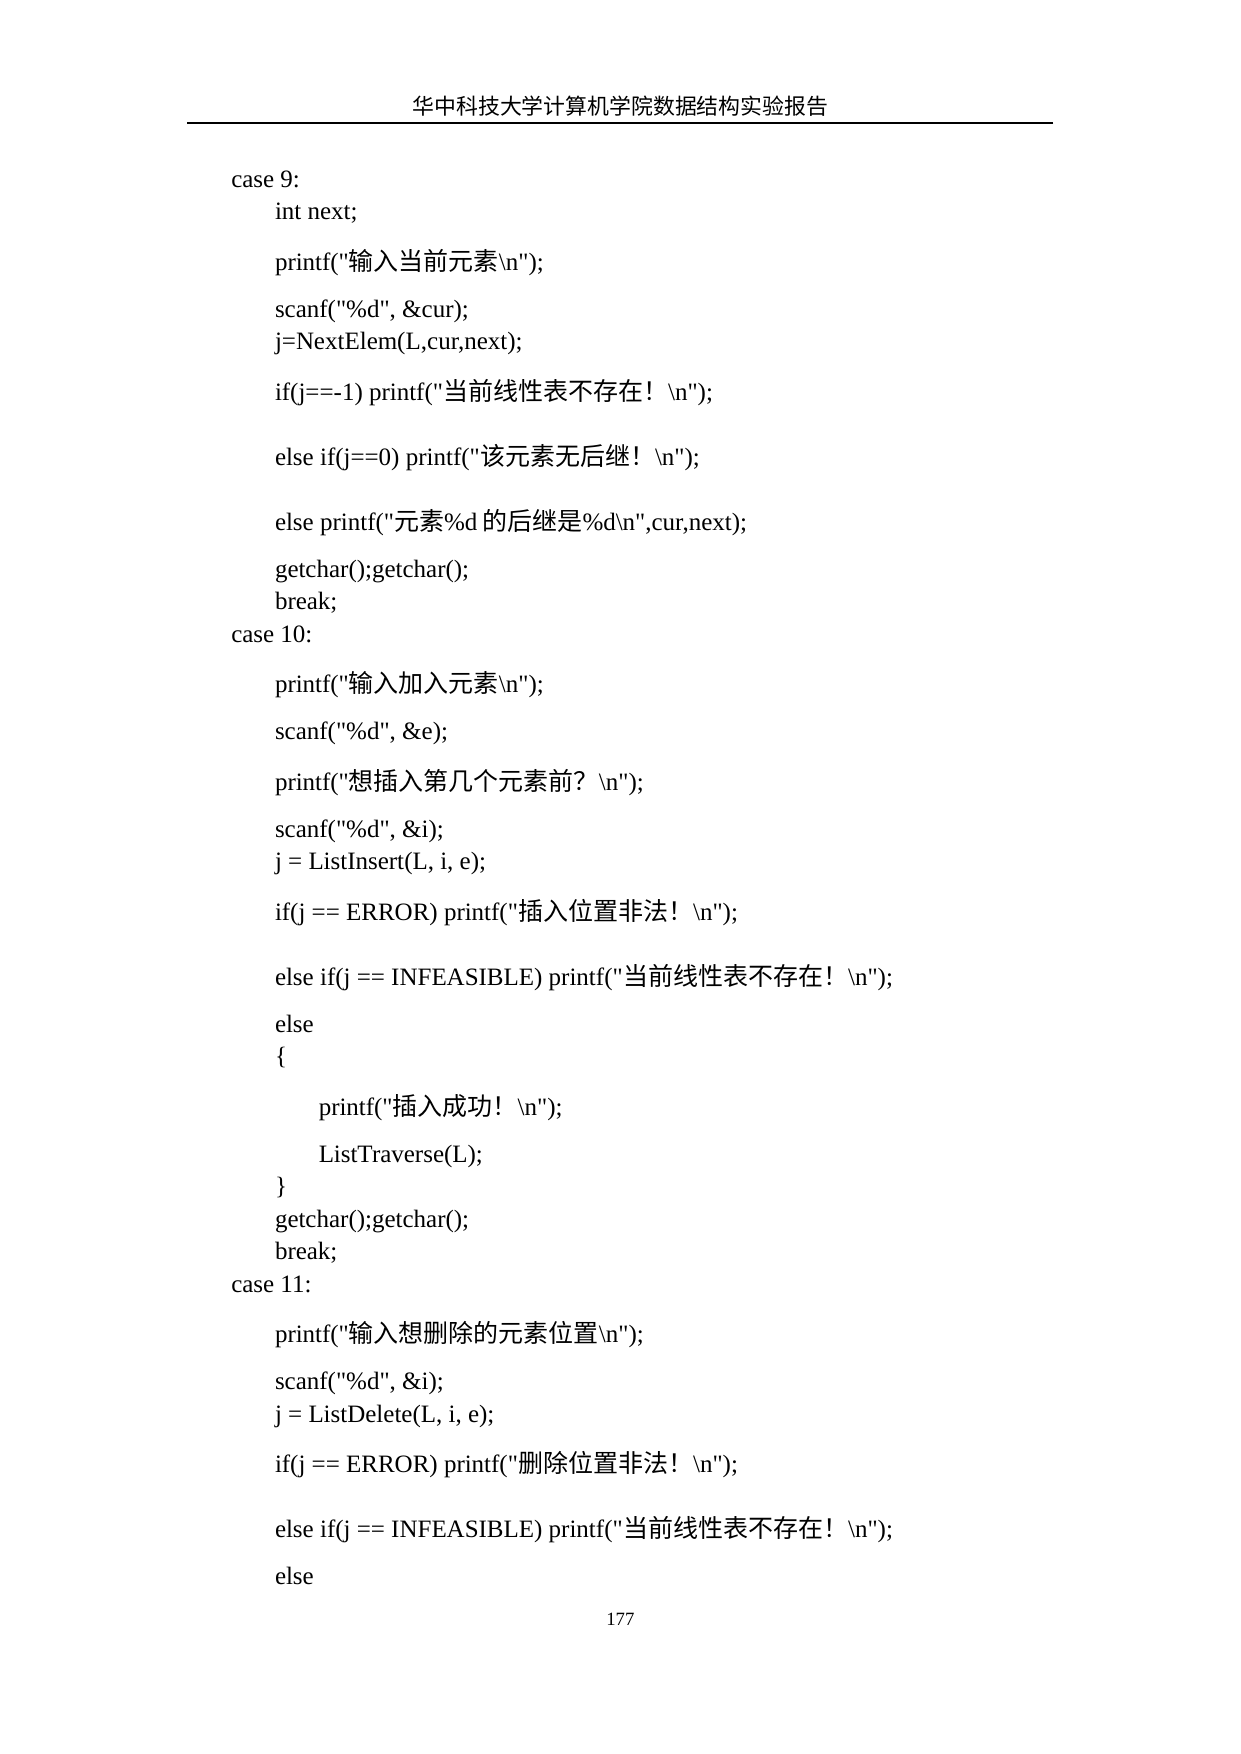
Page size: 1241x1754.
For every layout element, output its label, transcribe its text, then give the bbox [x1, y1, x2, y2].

text case 10: [187, 617, 1053, 649]
text j=NextElem(L,cur,next); [187, 324, 1053, 357]
text if(j == ERROR) printf("插入位置非法！\n"); [187, 877, 1053, 942]
text if(j == ERROR) printf("删除位置非法！\n"); [187, 1429, 1053, 1494]
text j = ListDelete(L, i, e); [187, 1397, 1053, 1429]
text break; [187, 584, 1053, 617]
text else printf("元素%d的后继是%d\n",cur,next); [187, 487, 1053, 552]
text int next; [187, 194, 1053, 227]
text else [187, 1559, 1053, 1592]
text scanf("%d", &cur); [187, 292, 1053, 324]
text break; [187, 1234, 1053, 1267]
text printf("输入加入元素\n"); [187, 649, 1053, 714]
text else if(j==0) printf("该元素无后继！\n"); [187, 422, 1053, 487]
text printf("输入想删除的元素位置\n"); [187, 1299, 1053, 1364]
text else if(j == INFEASIBLE) printf("当前线性表不存在！\n"); [187, 942, 1053, 1007]
text getchar();getchar(); [187, 1202, 1053, 1234]
text getchar();getchar(); [187, 552, 1053, 584]
text } [187, 1169, 1053, 1202]
text if(j==-1) printf("当前线性表不存在！\n"); [187, 357, 1053, 422]
text else if(j == INFEASIBLE) printf("当前线性表不存在！\n"); [187, 1494, 1053, 1559]
text printf("插入成功！\n"); [187, 1072, 1053, 1137]
text printf("输入当前元素\n"); [187, 227, 1053, 292]
text case 9: [187, 162, 1053, 194]
text printf("想插入第几个元素前？\n"); [187, 747, 1053, 812]
text ListTraverse(L); [187, 1137, 1053, 1169]
text scanf("%d", &i); [187, 1364, 1053, 1397]
text j = ListInsert(L, i, e); [187, 844, 1053, 877]
text case 11: [187, 1267, 1053, 1299]
text { [187, 1039, 1053, 1072]
text else [187, 1007, 1053, 1039]
text scanf("%d", &i); [187, 812, 1053, 844]
text scanf("%d", &e); [187, 714, 1053, 747]
